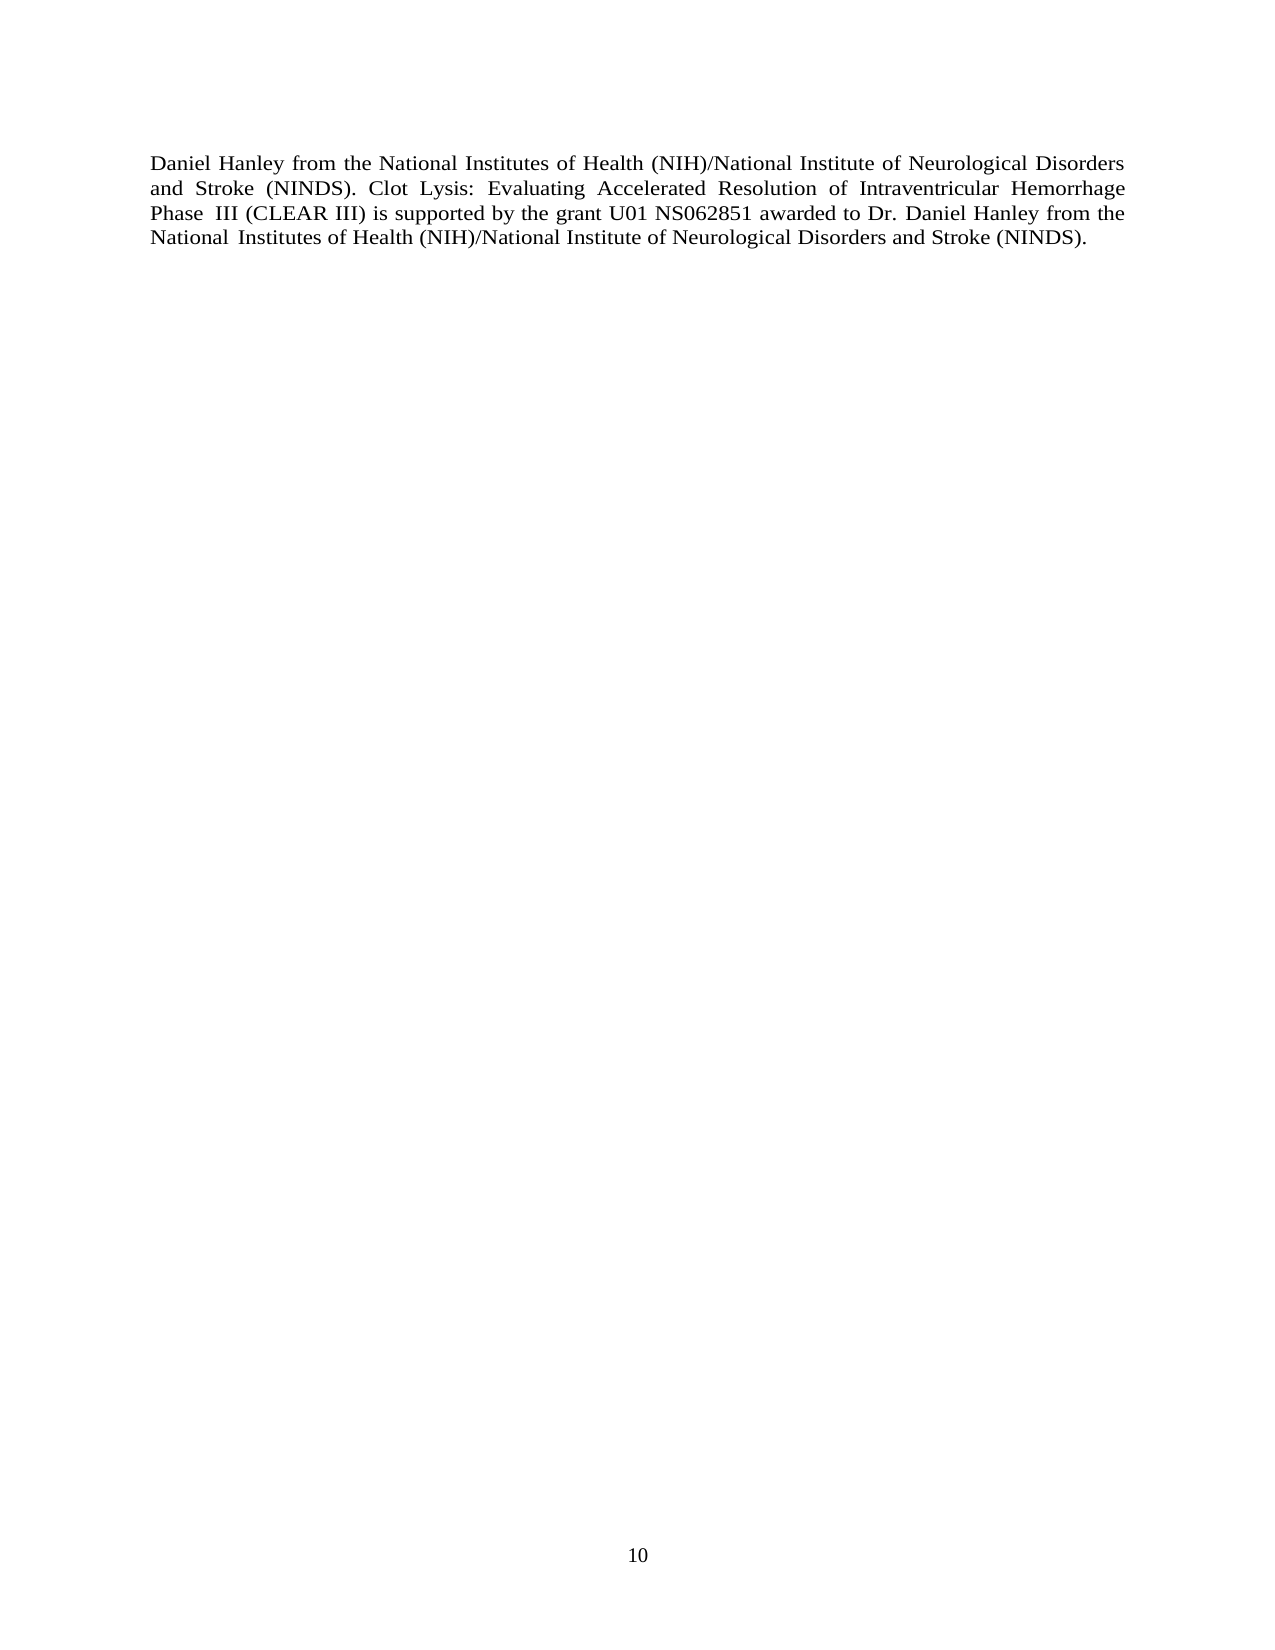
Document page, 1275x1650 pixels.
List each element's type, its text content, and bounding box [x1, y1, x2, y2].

text Daniel Hanley from the National Institutes of Health (NIH)/National Institute of Neurological Disorders and Stroke (NINDS). Clot Lysis: Evaluating Accelerated Resolution of Intraventricular Hemorrhage Phase III (CLEAR III) is supported by the grant U01 NS062851 awarded to Dr. Daniel Hanley from the National Institutes of Health (NIH)/National Institute of Neurological Disorders and Stroke (NINDS). [150, 151, 1125, 249]
